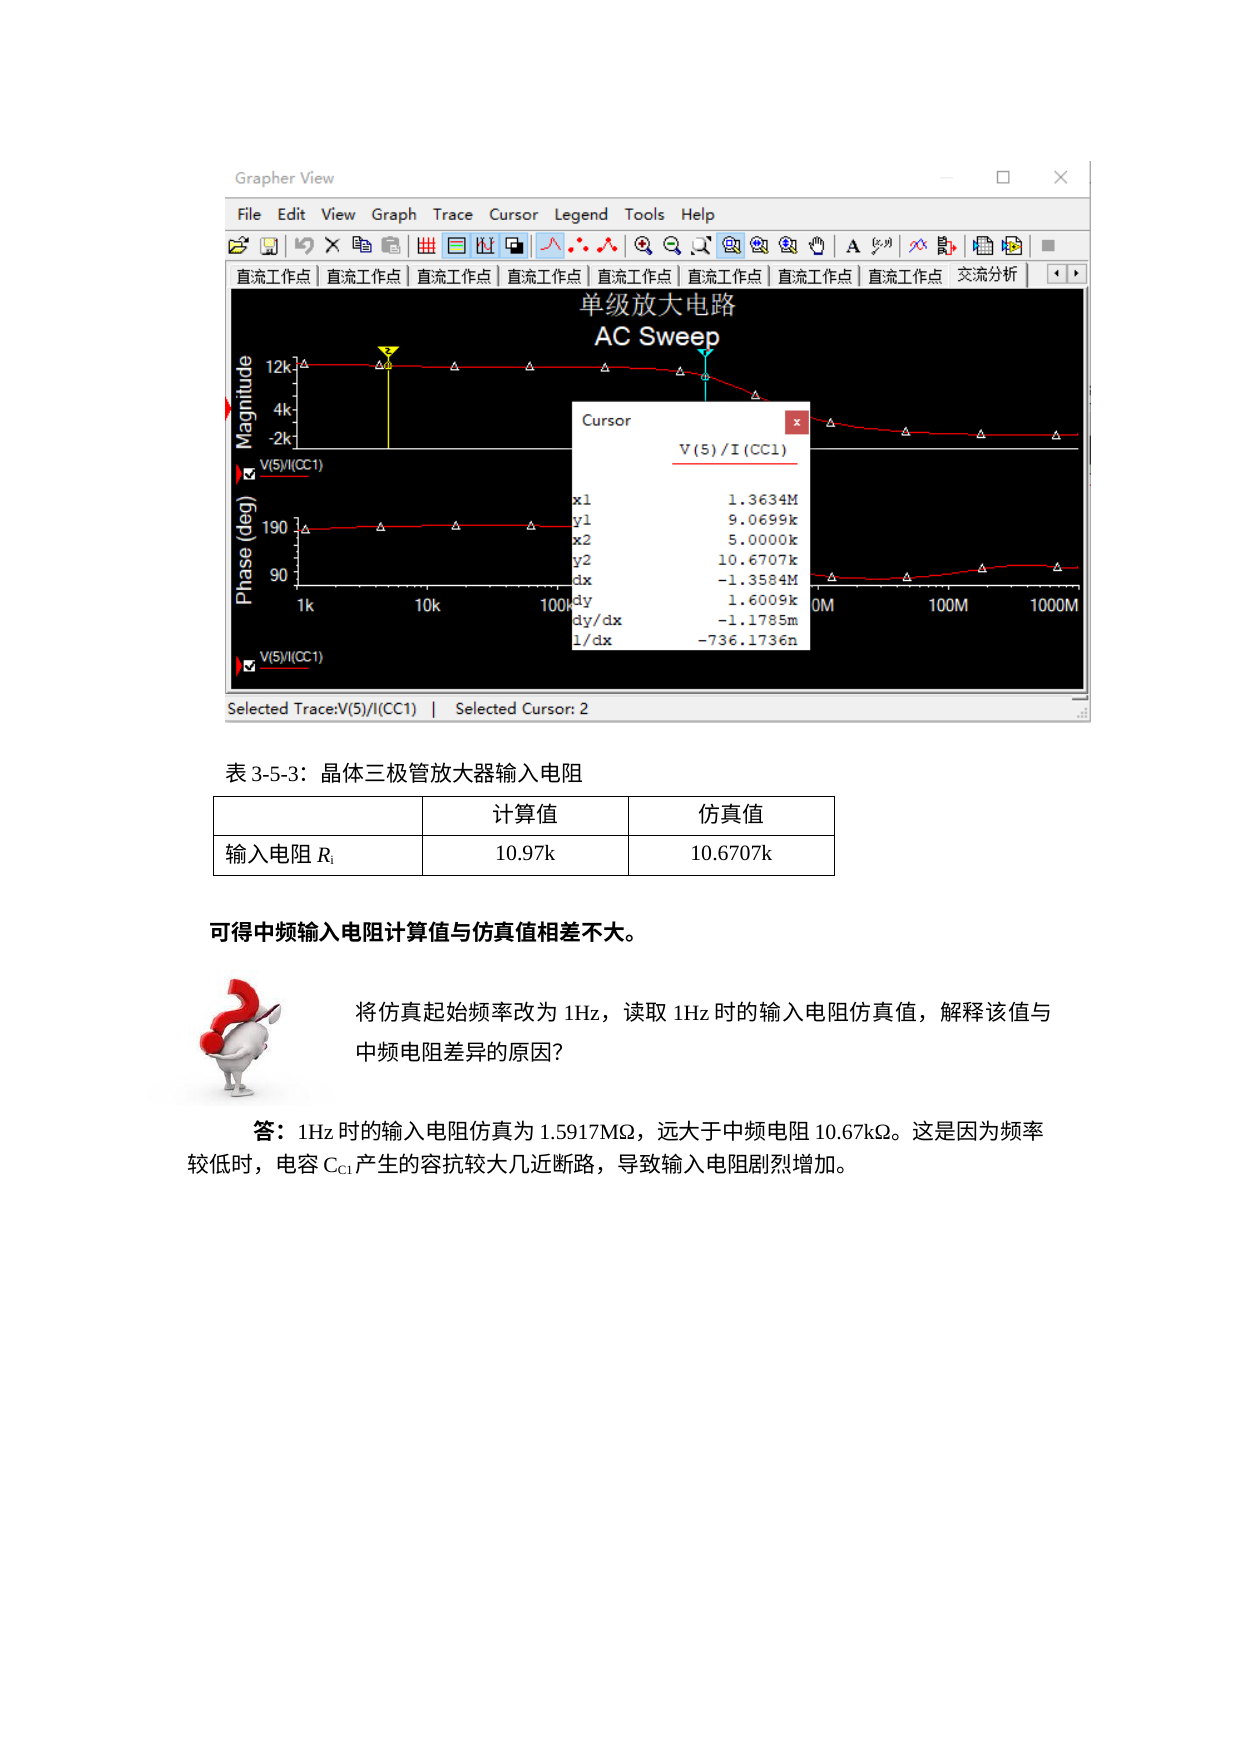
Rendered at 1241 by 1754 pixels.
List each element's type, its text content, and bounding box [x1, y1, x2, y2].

table_header 仿真值 [629, 797, 834, 835]
picture [134, 970, 337, 1106]
table_header 计算值 [423, 797, 628, 835]
picture [225, 161, 1091, 723]
text 表3-5-3：晶体三极管放大器输入电阻 [225, 723, 1053, 788]
table_cell 10.6707k [629, 836, 834, 875]
table_cell 输入电阻Ri [214, 836, 422, 875]
text 可得中频输入电阻计算值与仿真值相差不大。 [187, 915, 1053, 947]
text 答：1Hz时的输入电阻仿真为1.5917MΩ，远大于中频电阻10.67kΩ。这是因为频率较低时，电容CC1产生的容抗较大几近断路，导致输入电阻剧烈增加。 [187, 1114, 1053, 1179]
text 将仿真起始频率改为1Hz，读取1Hz时的输入电阻仿真值，解释该值与中频电阻差异的原因？ [337, 994, 1053, 1067]
table_cell 10.97k [423, 836, 628, 875]
table_header [214, 797, 422, 835]
